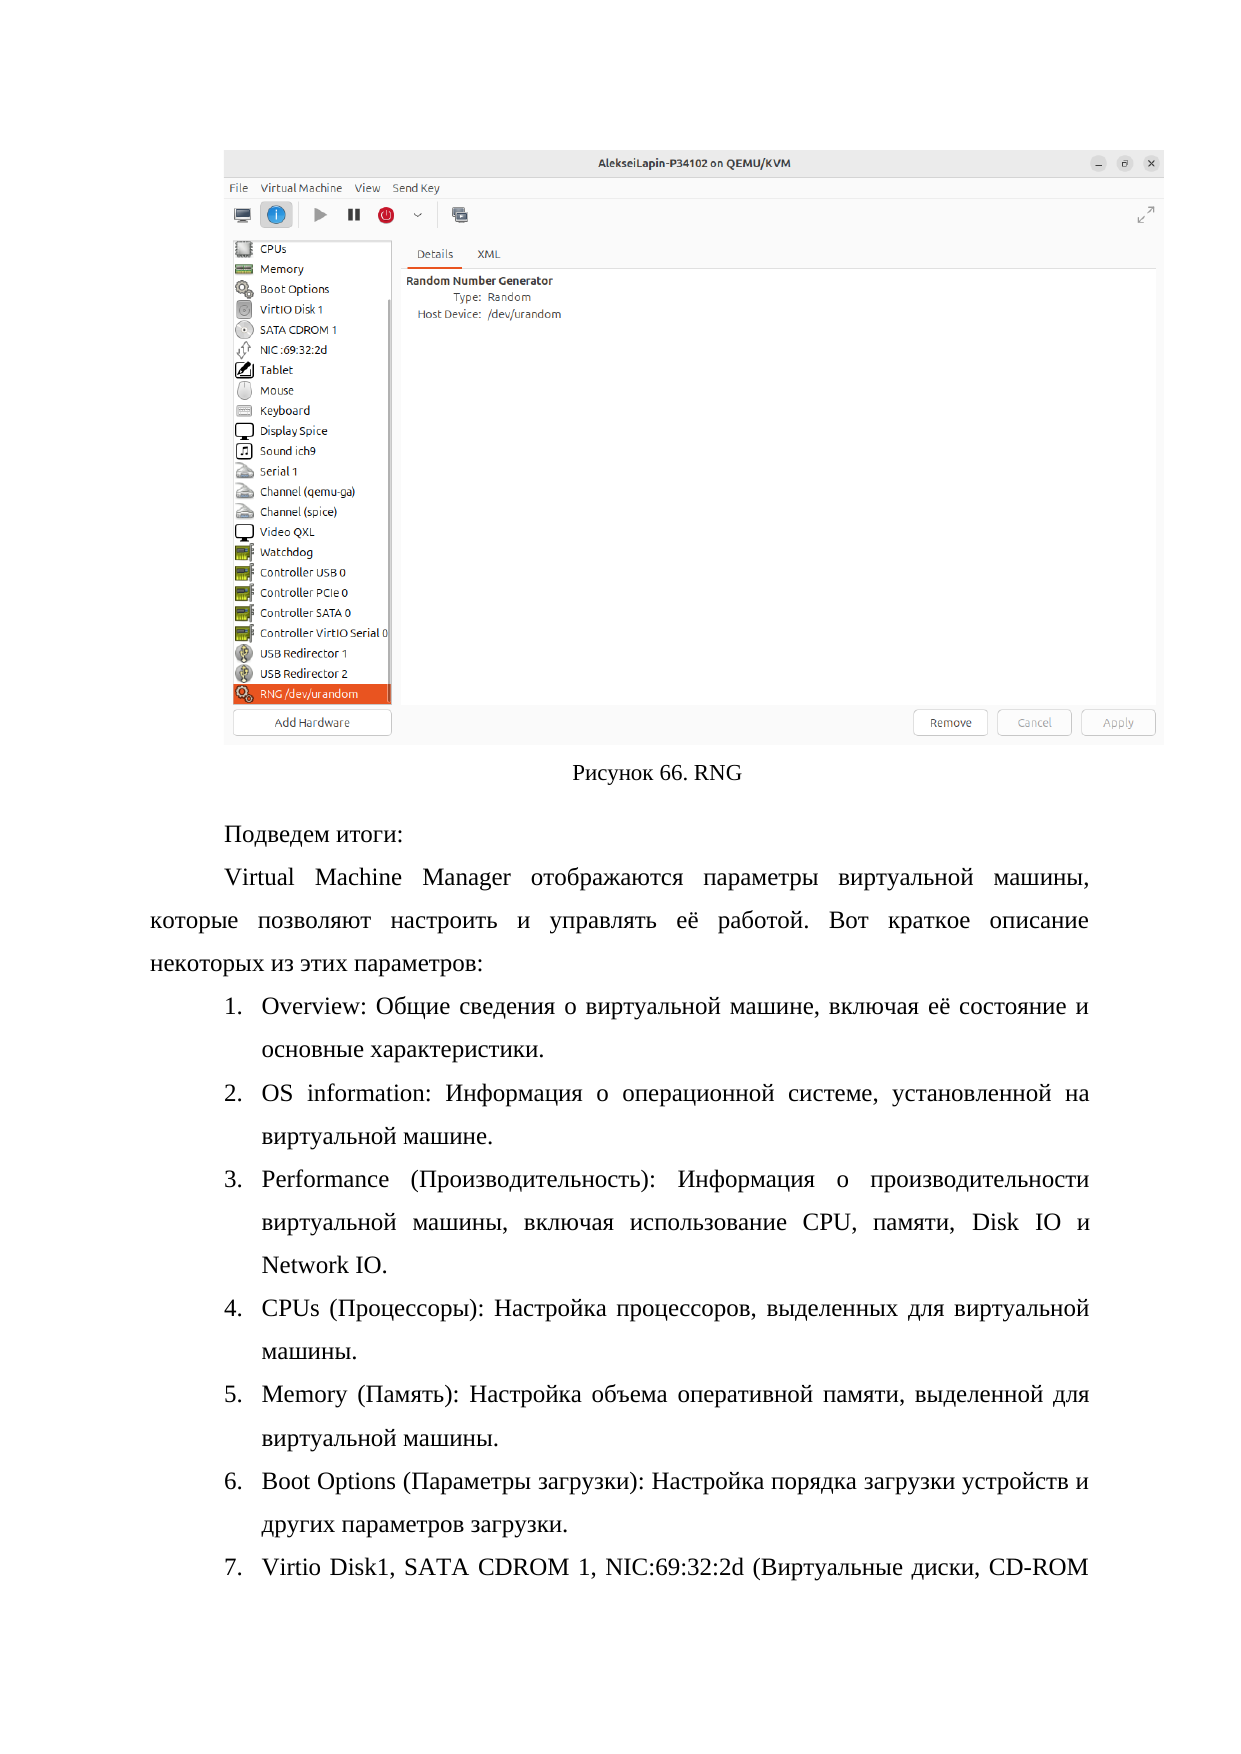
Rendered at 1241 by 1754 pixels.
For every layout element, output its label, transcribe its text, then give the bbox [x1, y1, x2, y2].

text Подведем итоги: [150, 819, 1090, 848]
list Boot Options (Параметры загрузки): Настройка порядка загрузки устройств и других параметров загрузки. [224, 1466, 1090, 1538]
picture [223, 150, 1164, 745]
list Memory (Память): Настройка объема оперативной памяти, выделенной для виртуальной машины. [224, 1379, 1090, 1451]
text Virtual Machine Manager отображаются параметры виртуальной машины, которые позволяют настроить и управлять её работой. Вот краткое описание некоторых из этих параметров: [150, 862, 1090, 977]
list CPUs (Процессоры): Настройка процессоров, выделенных для виртуальной машины. [224, 1293, 1090, 1365]
list OS information: Информация о операционной системе, установленной на виртуальной машине. [224, 1078, 1090, 1149]
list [224, 1552, 1090, 1581]
list Overview: Общие сведения о виртуальной машине, включая её состояние и основные характеристики. [224, 991, 1090, 1063]
list Performance (Производительность): Информация о производительности виртуальной машины, включая использование CPU, памяти, Disk IO и Network IO. [224, 1164, 1090, 1279]
